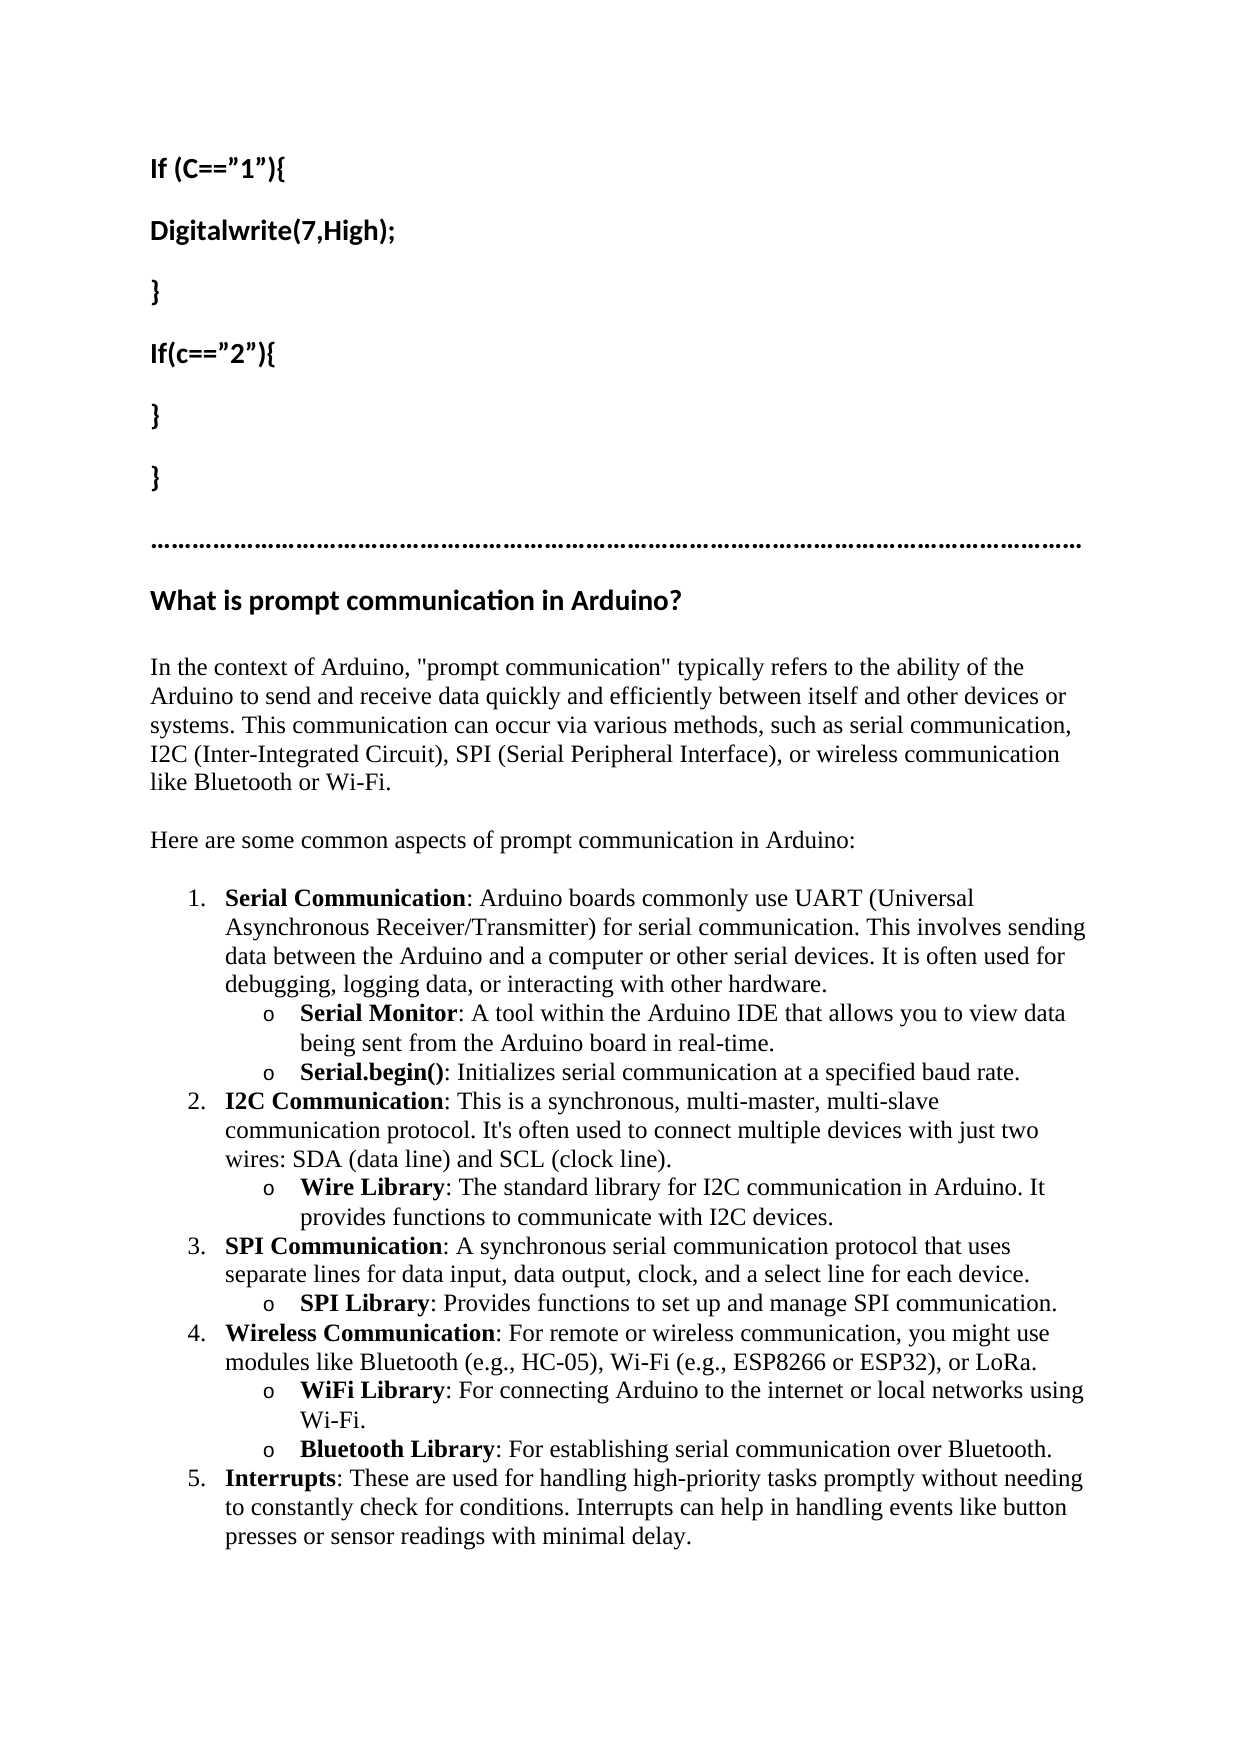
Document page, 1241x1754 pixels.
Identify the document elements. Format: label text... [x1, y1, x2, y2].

list Wire Library: The standard library for I2C communication in Arduino. It provides functions to communicate with I2C devices. [262, 1172, 1090, 1231]
text If (C==”1”){ [150, 150, 1090, 186]
list WiFi Library: For connecting Arduino to the internet or local networks using Wi-Fi. [262, 1375, 1090, 1434]
list Interrupts: These are used for handling high-priority tasks promptly without needing to constantly check for conditions. Interrupts can help in handling events like button presses or sensor readings with minimal delay. [187, 1463, 1090, 1549]
text What is prompt communication in Arduino? [150, 582, 1090, 618]
list Serial Communication: Arduino boards commonly use UART (Universal Asynchronous Receiver/Transmitter) for serial communication. This involves sending data between the Arduino and a computer or other serial devices. It is often used for debugging, logging data, or interacting with other hardware. [187, 883, 1090, 998]
text Here are some common aspects of prompt communication in Arduino: [150, 825, 1090, 854]
list Serial.begin(): Initializes serial communication at a specified baud rate. [262, 1057, 1090, 1086]
text ……………………………………………………………………………………………………………………… [150, 521, 1090, 556]
text In the context of Arduino, "prompt communication" typically refers to the ability of the Arduino to send and receive data quickly and efficiently between itself and other devices or systems. This communication can occur via various methods, such as serial communication, I2C (Inter-Integrated Circuit), SPI (Serial Peripheral Interface), or wireless communication like Bluetooth or Wi-Fi. [150, 652, 1090, 796]
list Wireless Communication: For remote or wireless communication, you might use modules like Bluetooth (e.g., HC-05), Wi-Fi (e.g., ESP8266 or ESP32), or LoRa. [187, 1318, 1090, 1375]
list SPI Communication: A synchronous serial communication protocol that uses separate lines for data input, data output, clock, and a select line for each device. [187, 1231, 1090, 1288]
text If(c==”2”){ [150, 335, 1090, 371]
text } [150, 273, 1090, 309]
text Digitalwrite(7,High); [150, 212, 1090, 247]
text } [150, 397, 1090, 433]
list Bluetooth Library: For establishing serial communication over Bluetooth. [262, 1434, 1090, 1463]
list SPI Library: Provides functions to set up and manage SPI communication. [262, 1288, 1090, 1318]
text } [150, 459, 1090, 494]
list I2C Communication: This is a synchronous, multi-master, multi-slave communication protocol. It's often used to connect multiple devices with just two wires: SDA (data line) and SCL (clock line). [187, 1086, 1090, 1172]
list Serial Monitor: A tool within the Arduino IDE that allows you to view data being sent from the Arduino board in real-time. [262, 998, 1090, 1057]
